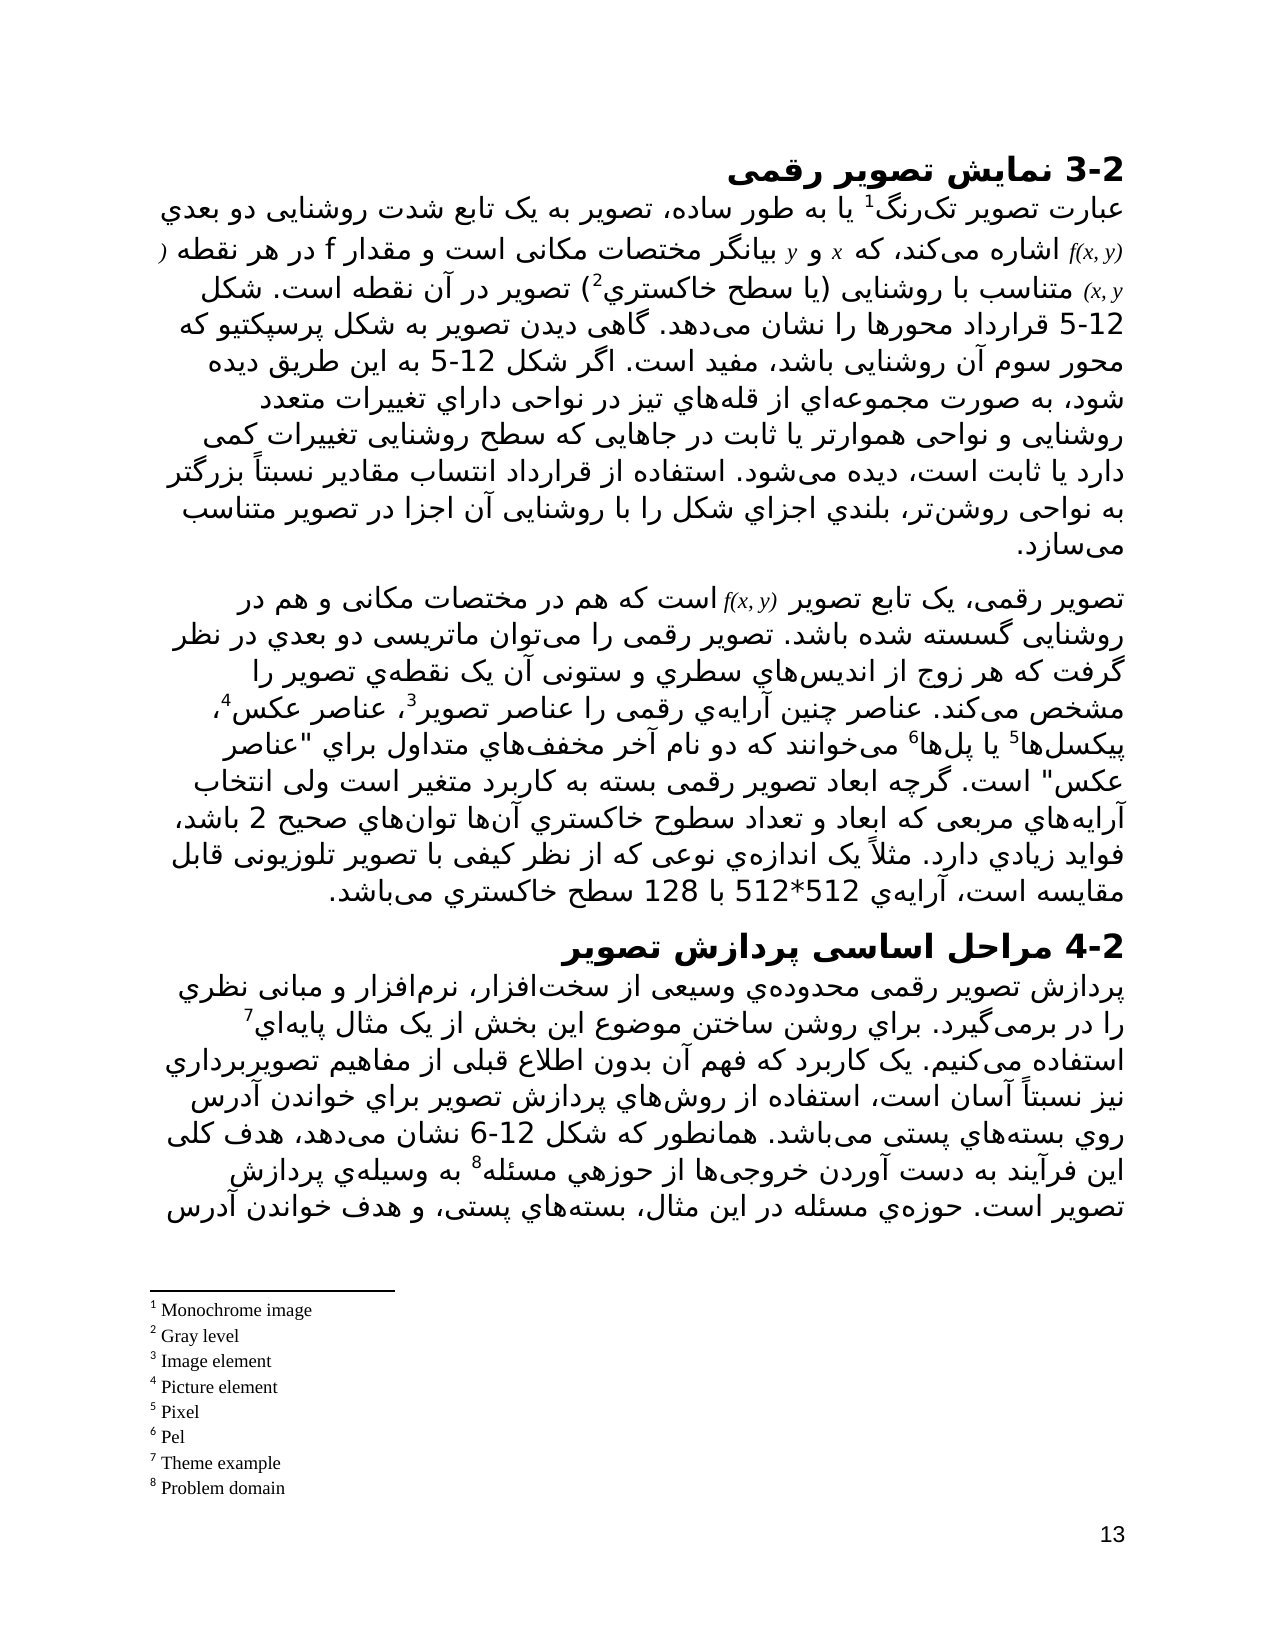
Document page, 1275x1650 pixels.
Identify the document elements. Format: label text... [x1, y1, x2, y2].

subtitle 3-2 نمایش تصویر رقمی [150, 150, 1125, 189]
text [150, 969, 1125, 1223]
subtitle 4-2 مراحل اساسی پردازش تصویر [150, 928, 1125, 966]
text تصویر رقمی، یک تابع تصویر f(x, y) است که هم در مختصات مکانی و هم در روشنایی گسسته شده باشد. تصویر رقمی را می‌توان ماتریسی دو بعدي در نظر گرفت که هر زوج از اندیس‌هاي سطري و ستونی آن یک نقطه‌ي‌ تصویر را مشخص می‌کند. عناصر چنین آرایه‌ي رقمی را عناصر تصویر، عناصر عکس، پیکسل‌ها یا پل‌ها می‌خوانند که دو نام آخر مخفف‌هاي متداول براي "عناصر عکس" است. گرچه ابعاد تصویر رقمی بسته به کاربرد متغیر است ولی انتخاب آرایه‌هاي مربعی که ابعاد و تعداد سطوح خاکستري آن‌ها توان‌هاي صحیح 2 باشد، فواید زیادي دارد. مثلاً یک اندازه‌ي نوعی که از نظر کیفی با تصویر تلوزیونی قابل مقایسه است، آرایه‌ي 512*512 با 128 سطح خاکستري می‌باشد. [150, 581, 1125, 908]
text عبارت تصویر تک‌رنگ یا به طور ساده، تصویر به یک تابع شدت روشنایی دو بعدي f(x, y) اشاره می‌کند، که x و y بیانگر مختصات مکانی است و مقدار f در هر نقطه (x, y) متناسب با روشنایی (یا سطح خاکستري) تصویر در آن نقطه است. شکل 12-5 قرارداد محورها را نشان می‌دهد. گاهی دیدن تصویر به شکل پرسپکتیو که محور سوم آن روشنایی باشد، مفید است. اگر شکل 12-5 به این طریق دیده شود، به صورت مجموعه‌اي از قله‌هاي تیز در نواحی داراي تغییرات متعدد روشنایی و نواحی هموارتر یا ثابت در جاهایی که سطح روشنایی تغییرات کمی دارد یا ثابت است، دیده می‌شود. استفاده از قرارداد انتساب مقادیر نسبتاً بزرگتر به نواحی روشن‌تر، بلندي اجزاي شکل را با روشنایی آن اجزا در تصویر متناسب می‌سازد. [150, 192, 1125, 562]
